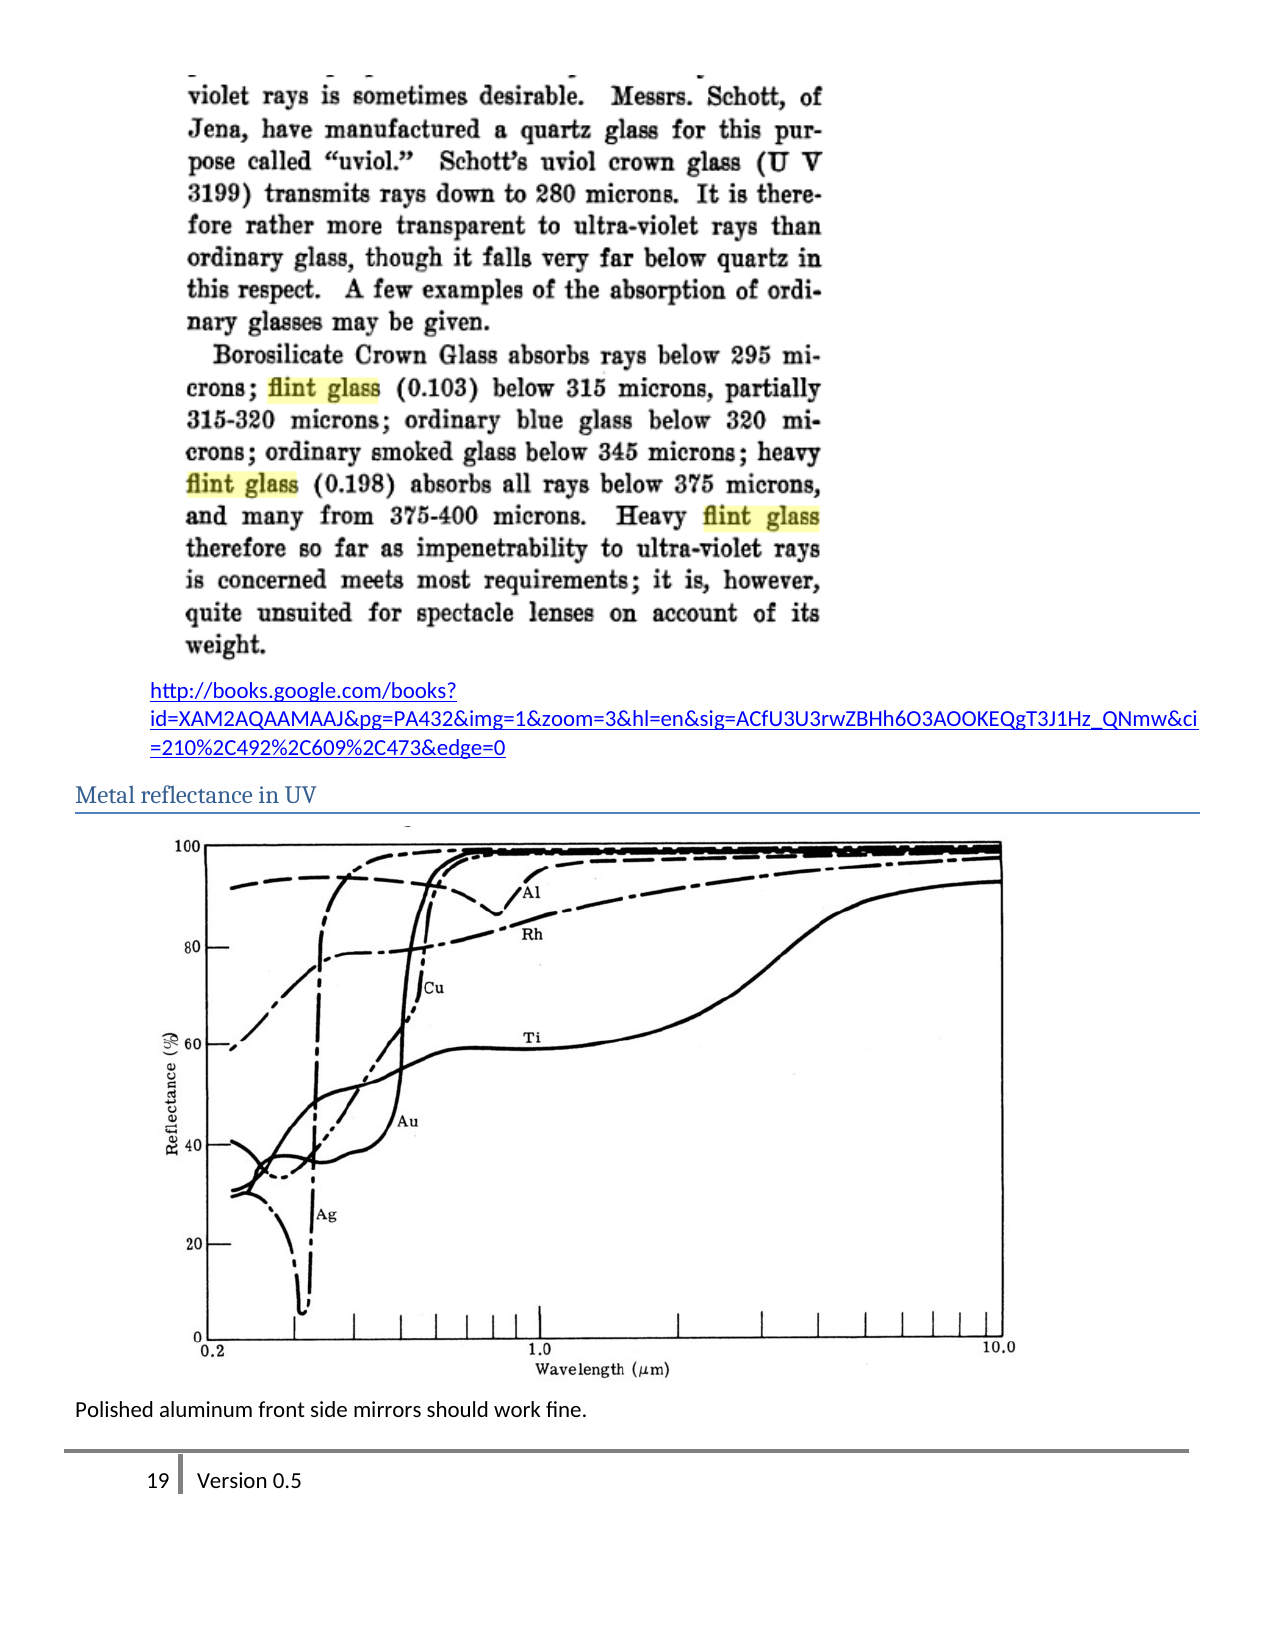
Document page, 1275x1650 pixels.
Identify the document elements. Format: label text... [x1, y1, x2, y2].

subtitle Metal reflectance in UV [75, 781, 1200, 812]
picture [150, 75, 839, 664]
text http://books.google.com/books?id=XAM2AQAAMAAJ&pg=PA432&img=1&zoom=3&hl=en&sig=ACfU3U3rwZBHh6O3AOOKEQgT3J1Hz_QNmw&ci=210%2C492%2C609%2C473&edge=0 [150, 677, 1200, 761]
picture [150, 826, 1055, 1384]
text Polished aluminum front side mirrors should work fine. [75, 1396, 1200, 1424]
